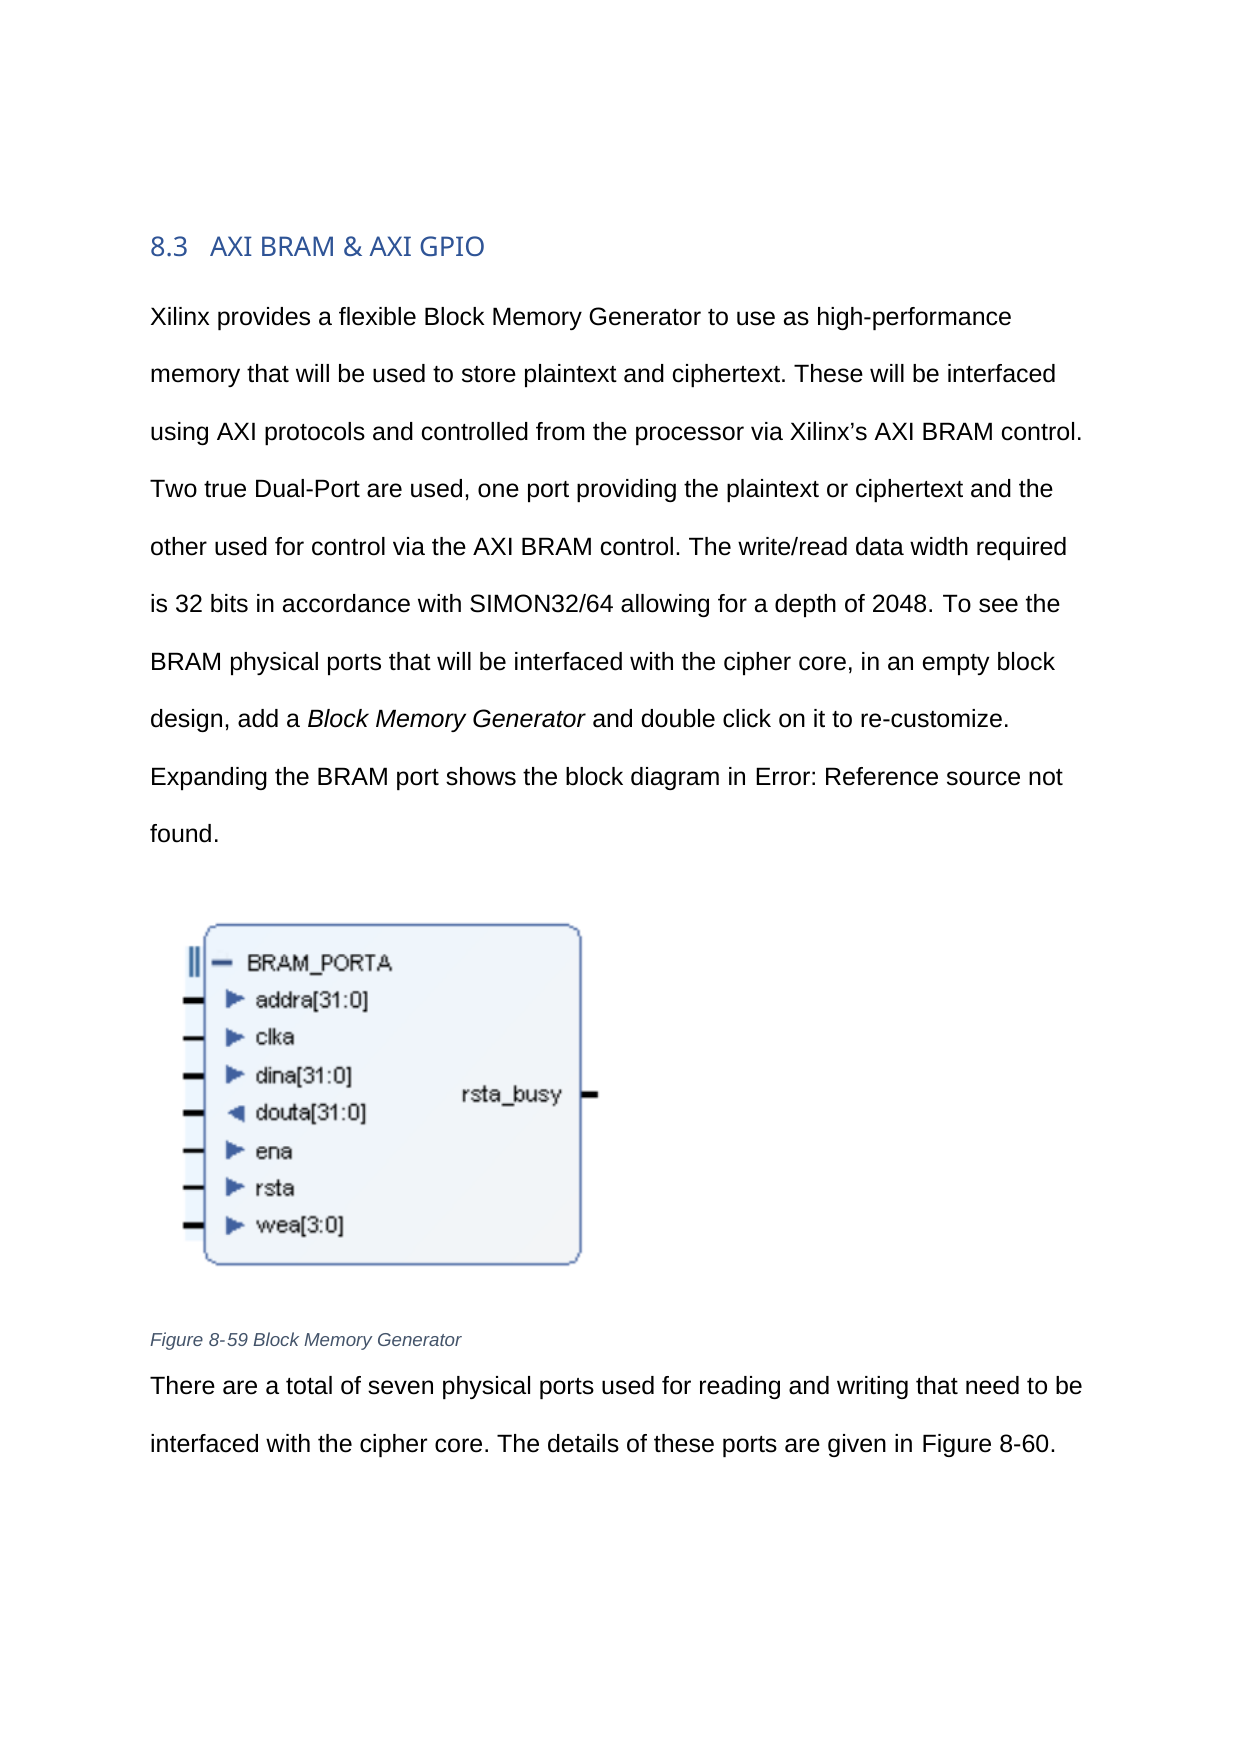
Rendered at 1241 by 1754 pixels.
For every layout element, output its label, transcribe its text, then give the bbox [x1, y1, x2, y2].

subtitle AXI BRAM & AXI GPIO [150, 228, 1090, 265]
text Figure 8-5 Block Memory Generator [150, 1329, 1090, 1350]
picture [150, 893, 609, 1284]
